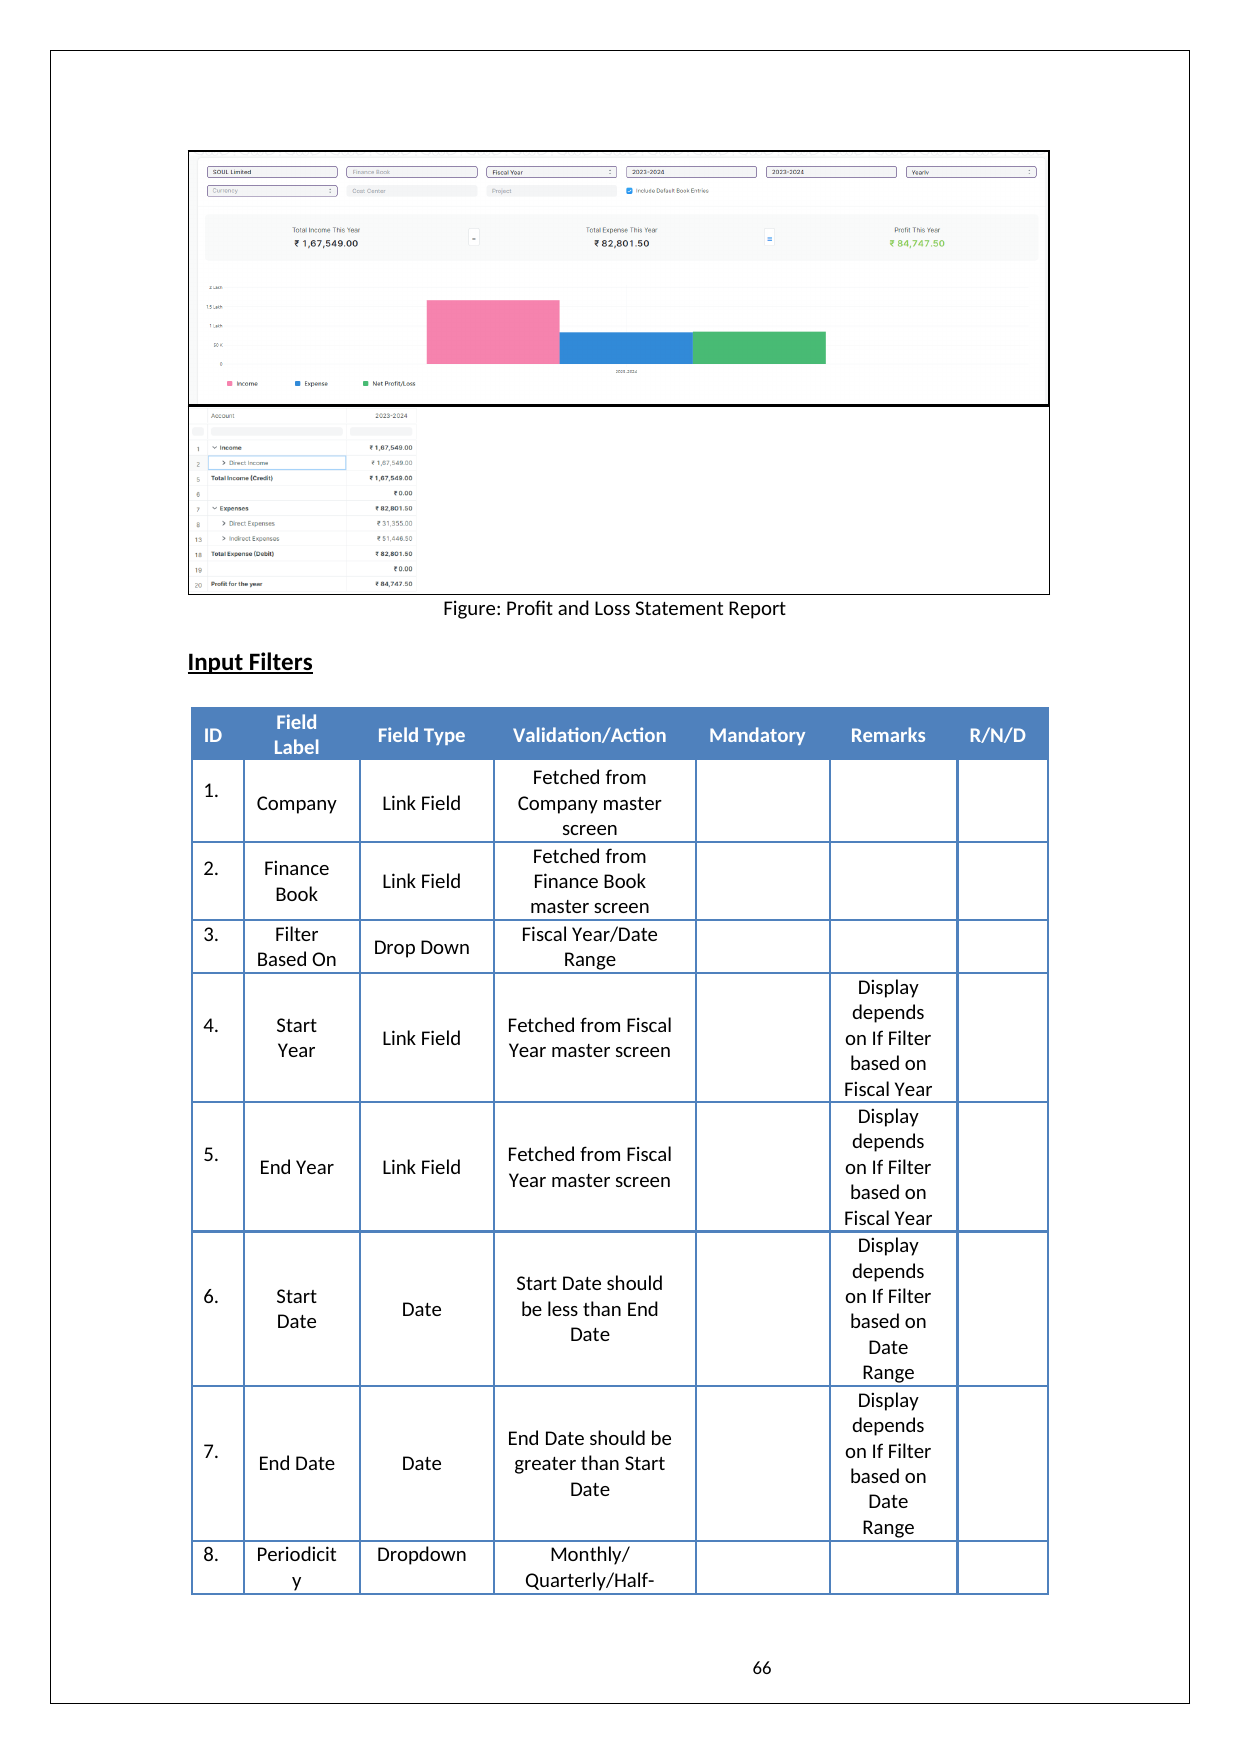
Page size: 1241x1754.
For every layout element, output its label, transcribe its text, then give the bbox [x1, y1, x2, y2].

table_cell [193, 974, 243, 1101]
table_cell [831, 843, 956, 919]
picture [189, 407, 1049, 594]
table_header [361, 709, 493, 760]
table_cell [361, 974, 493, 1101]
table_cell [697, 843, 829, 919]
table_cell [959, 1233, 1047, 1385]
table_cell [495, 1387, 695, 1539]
list Input Filters [187, 646, 1053, 676]
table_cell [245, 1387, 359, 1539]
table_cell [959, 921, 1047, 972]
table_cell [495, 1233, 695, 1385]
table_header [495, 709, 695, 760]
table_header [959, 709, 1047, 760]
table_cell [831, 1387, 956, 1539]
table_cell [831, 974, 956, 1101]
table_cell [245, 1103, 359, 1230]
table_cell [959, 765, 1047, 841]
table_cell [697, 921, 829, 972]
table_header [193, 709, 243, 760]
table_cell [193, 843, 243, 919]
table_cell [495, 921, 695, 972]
picture [189, 152, 1048, 404]
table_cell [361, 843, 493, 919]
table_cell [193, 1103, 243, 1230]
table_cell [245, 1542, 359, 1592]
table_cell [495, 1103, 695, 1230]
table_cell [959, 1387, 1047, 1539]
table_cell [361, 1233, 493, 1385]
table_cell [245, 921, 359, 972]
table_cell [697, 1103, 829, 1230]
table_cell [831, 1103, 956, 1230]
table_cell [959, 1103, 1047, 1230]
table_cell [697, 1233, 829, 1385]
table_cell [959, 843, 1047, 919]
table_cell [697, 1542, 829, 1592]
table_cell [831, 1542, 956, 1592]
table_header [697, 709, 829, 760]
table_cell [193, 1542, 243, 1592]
list Figure: Profit and Loss Statement Report [187, 595, 1042, 621]
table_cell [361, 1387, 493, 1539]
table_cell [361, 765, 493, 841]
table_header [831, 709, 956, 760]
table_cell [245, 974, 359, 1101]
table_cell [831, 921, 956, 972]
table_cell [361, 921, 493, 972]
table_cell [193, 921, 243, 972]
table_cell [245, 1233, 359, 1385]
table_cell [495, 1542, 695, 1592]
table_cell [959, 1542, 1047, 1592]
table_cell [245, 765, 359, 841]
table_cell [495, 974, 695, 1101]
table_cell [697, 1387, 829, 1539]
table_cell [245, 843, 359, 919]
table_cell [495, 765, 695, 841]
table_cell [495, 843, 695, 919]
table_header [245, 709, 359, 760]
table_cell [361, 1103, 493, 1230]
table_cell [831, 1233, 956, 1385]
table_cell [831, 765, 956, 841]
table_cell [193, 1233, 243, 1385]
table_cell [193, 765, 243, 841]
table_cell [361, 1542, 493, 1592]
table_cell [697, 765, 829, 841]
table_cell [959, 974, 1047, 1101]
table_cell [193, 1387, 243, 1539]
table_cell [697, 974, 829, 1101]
